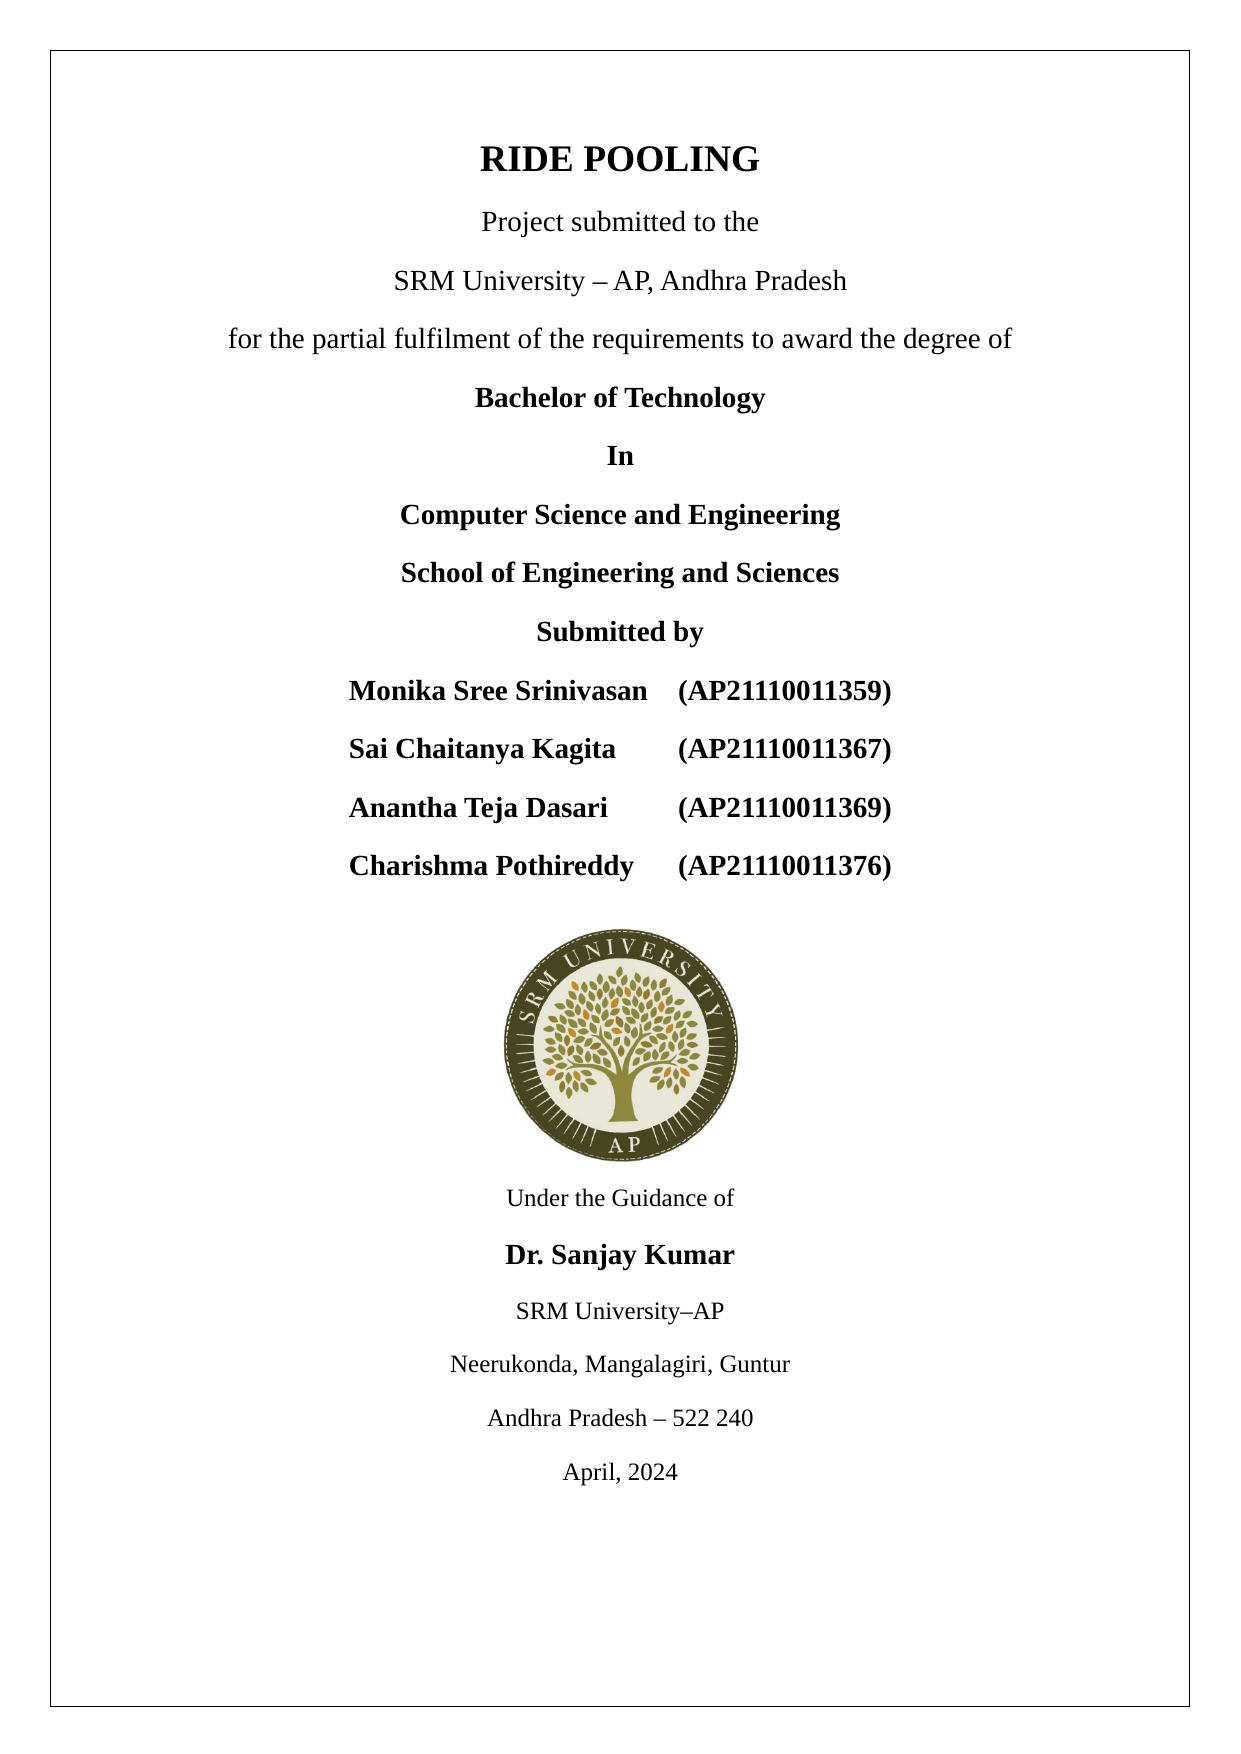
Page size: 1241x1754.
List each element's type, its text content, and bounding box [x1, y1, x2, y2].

text Project submitted to the [75, 204, 1165, 238]
text Sai Chaitanya Kagita (AP21110011367) [75, 731, 1165, 765]
text Charishma Pothireddy (AP21110011376) [75, 848, 1165, 882]
text Neerukonda, Mangalagiri, Guntur [75, 1349, 1165, 1378]
picture [483, 911, 757, 1184]
text Anantha Teja Dasari (AP21110011369) [75, 790, 1165, 823]
text Bachelor of Technology [75, 380, 1165, 413]
text SRM University – AP, Andhra Pradesh [75, 263, 1165, 296]
text Under the Guidance of [75, 1183, 1165, 1212]
text RIDE POOLING [75, 136, 1165, 179]
text Dr. Sanjay Kumar [75, 1237, 1165, 1271]
text Computer Science and Engineering [75, 497, 1165, 531]
text SRM University–AP [75, 1296, 1165, 1324]
text Submitted by [75, 614, 1165, 648]
text In [75, 438, 1165, 472]
text for the partial fulfilment of the requirements to award the degree of [75, 321, 1165, 355]
text Andhra Pradesh – 522 240 [75, 1403, 1165, 1432]
text School of Engineering and Sciences [75, 556, 1165, 589]
text April, 2024 [75, 1457, 1165, 1486]
text Monika Sree Srinivasan (AP21110011359) [75, 673, 1165, 706]
